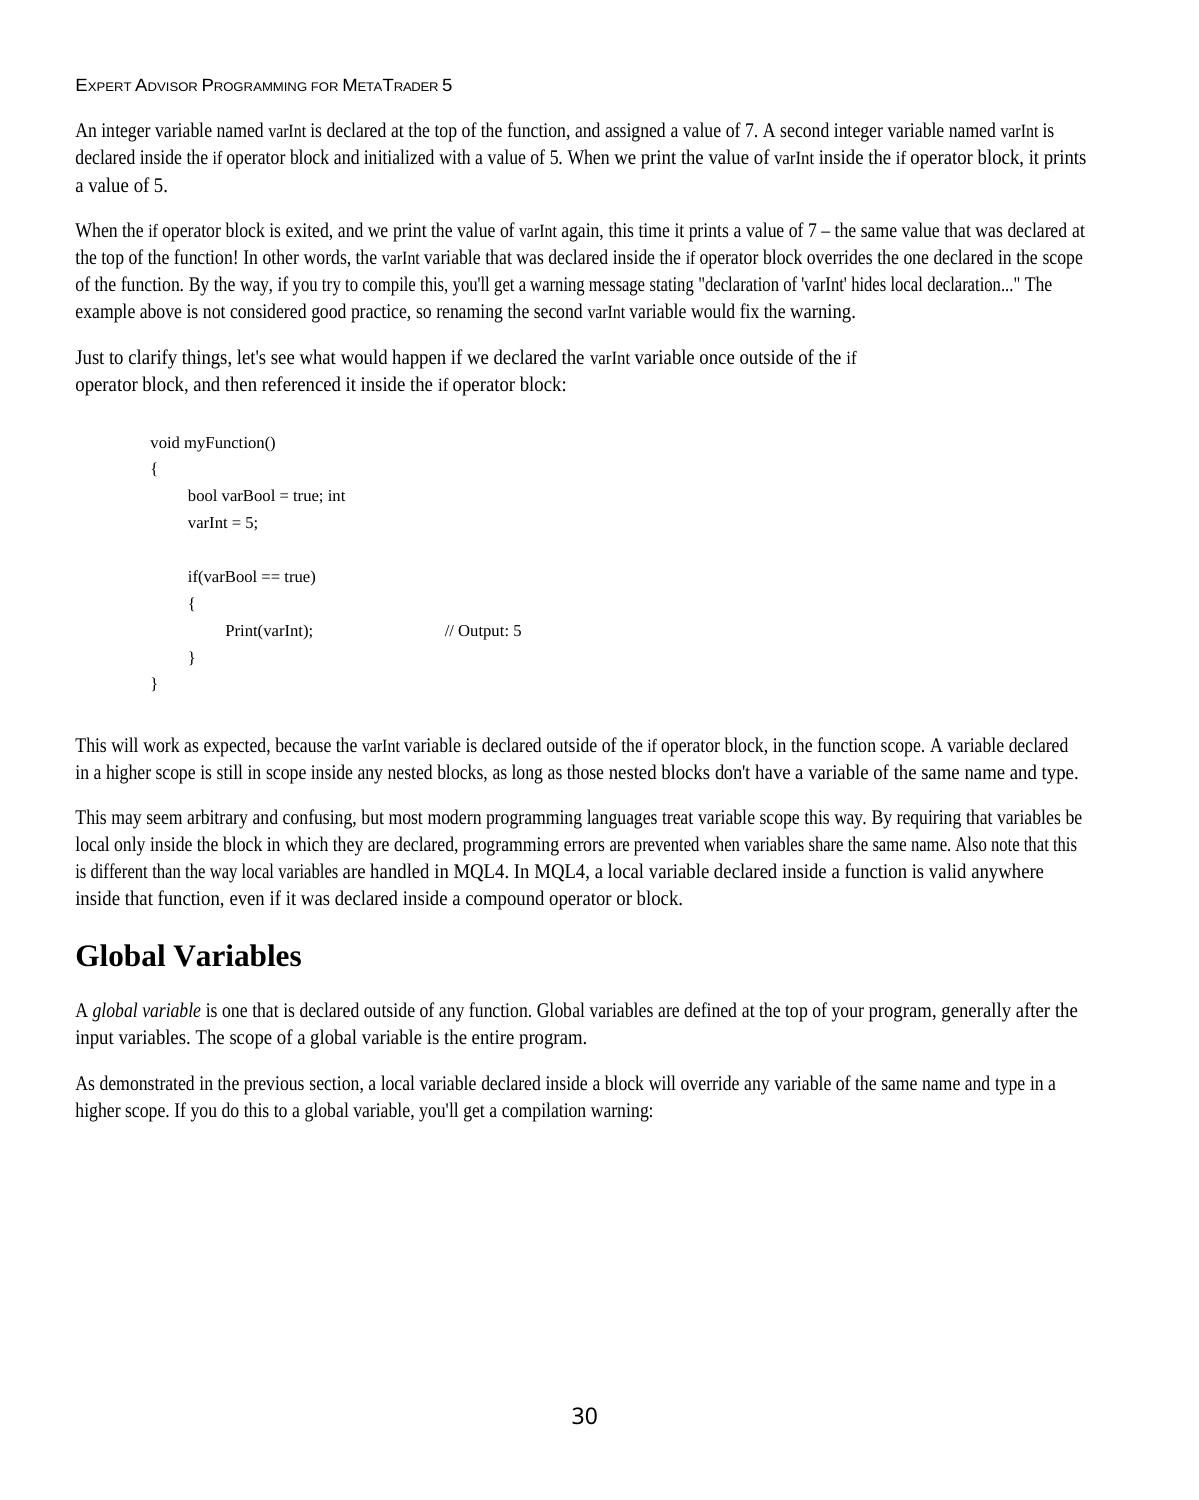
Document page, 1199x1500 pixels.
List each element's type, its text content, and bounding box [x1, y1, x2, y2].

text { [150, 459, 1199, 478]
text } [188, 647, 1199, 667]
text bool varBool = true; int varInt = 5; [188, 486, 389, 532]
text An integer variable named varInt is declared at the top of the function, and assigned a value of 7. A second integer variable named varInt is declared inside the if operator block and initialized with a value of 5. When we print the value of varInt inside the if operator block, it prints a value of 5. [75, 118, 1091, 197]
text A global variable is one that is declared outside of any function. Global variables are defined at the top of your program, generally after the input variables. The scope of a global variable is the entire program. [75, 998, 1091, 1049]
text Just to clarify things, let's see what would happen if we declared the varInt variable once outside of the if [75, 344, 1199, 369]
text } [150, 674, 1199, 693]
text if(varBool == true) [188, 567, 1199, 586]
subtitle Global Variables [75, 937, 1199, 973]
text This will work as expected, because the varInt variable is declared outside of the if operator block, in the function scope. A variable declared in a higher scope is still in scope inside any nested blocks, as long as those nested blocks don't have a variable of the same name and type. [75, 732, 1083, 784]
text Print(varInt); // Output: 5 [225, 620, 1199, 639]
text When the if operator block is exited, and we print the value of varInt again, this time it prints a value of 7 – the same value that was declared at the top of the function! In other words, the varInt variable that was declared inside the if operator block overrides the one declared in the scope of the function. By the way, if you try to compile this, you'll get a warning message stating "declaration of 'varInt' hides local declaration..." The example above is not considered good practice, so renaming the second varInt variable would fix the warning. [75, 218, 1091, 323]
text This may seem arbitrary and confusing, but most modern programming languages treat variable scope this way. By requiring that variables be local only inside the block in which they are declared, programming errors are prevented when variables share the same name. Also note that this is different than the way local variables are handled in MQL4. In MQL4, a local variable declared inside a function is valid anywhere inside that function, even if it was declared inside a compound operator or block. [75, 805, 1091, 910]
text operator block, and then referenced it inside the if operator block: [75, 372, 1199, 396]
text { [188, 594, 1199, 613]
text void myFunction() [150, 432, 1199, 452]
text As demonstrated in the previous section, a local variable declared inside a block will override any variable of the same name and type in a higher scope. If you do this to a global variable, you'll get a compilation warning: [75, 1070, 1091, 1122]
